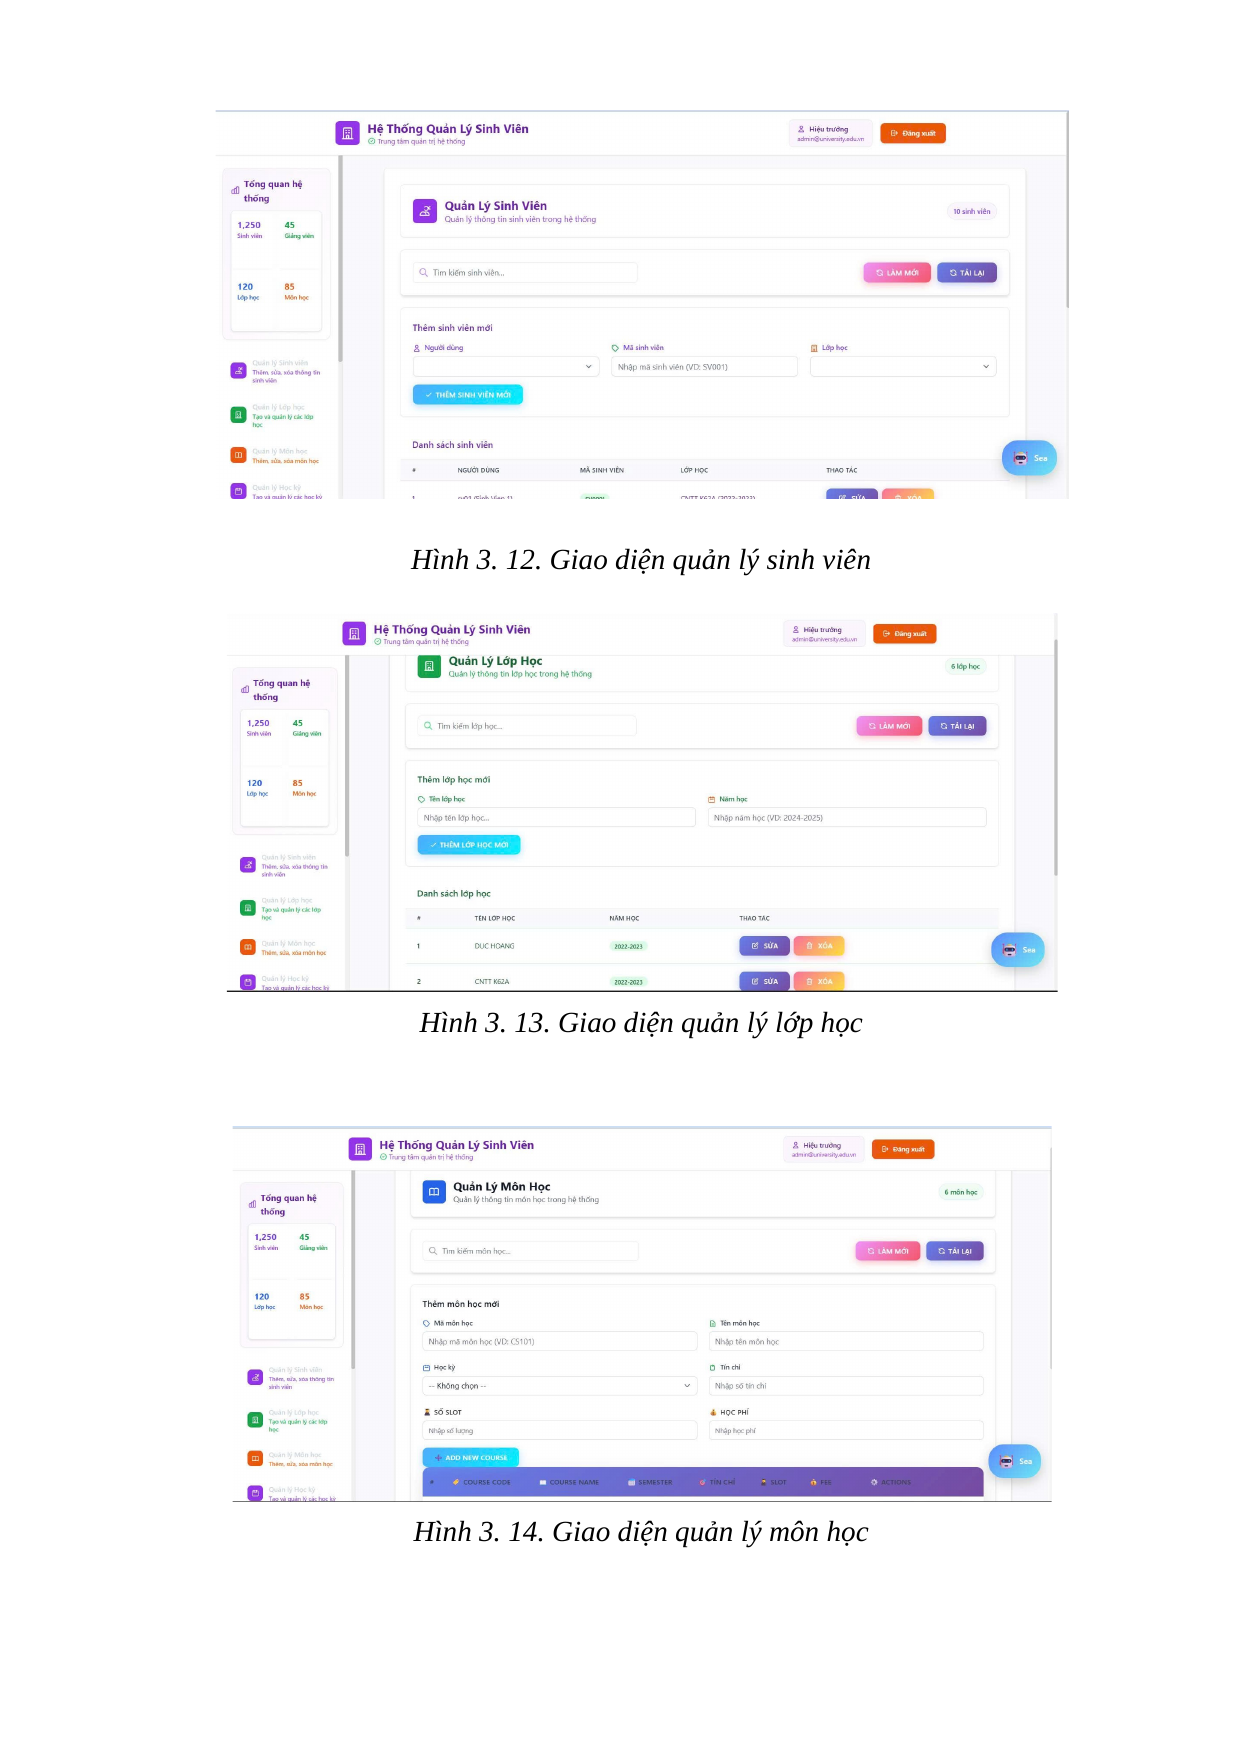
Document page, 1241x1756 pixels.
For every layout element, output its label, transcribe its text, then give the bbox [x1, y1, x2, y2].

text Hình 3. 13. Giao diện quản lý lớp học [177, 1005, 1107, 1039]
picture [232, 1126, 1052, 1502]
text Hình 3. 12. Giao diện quản lý sinh viên [177, 542, 1107, 575]
picture [215, 110, 1069, 499]
text Hình 3. 14. Giao diện quản lý môn học [177, 1514, 1107, 1548]
picture [226, 613, 1058, 992]
